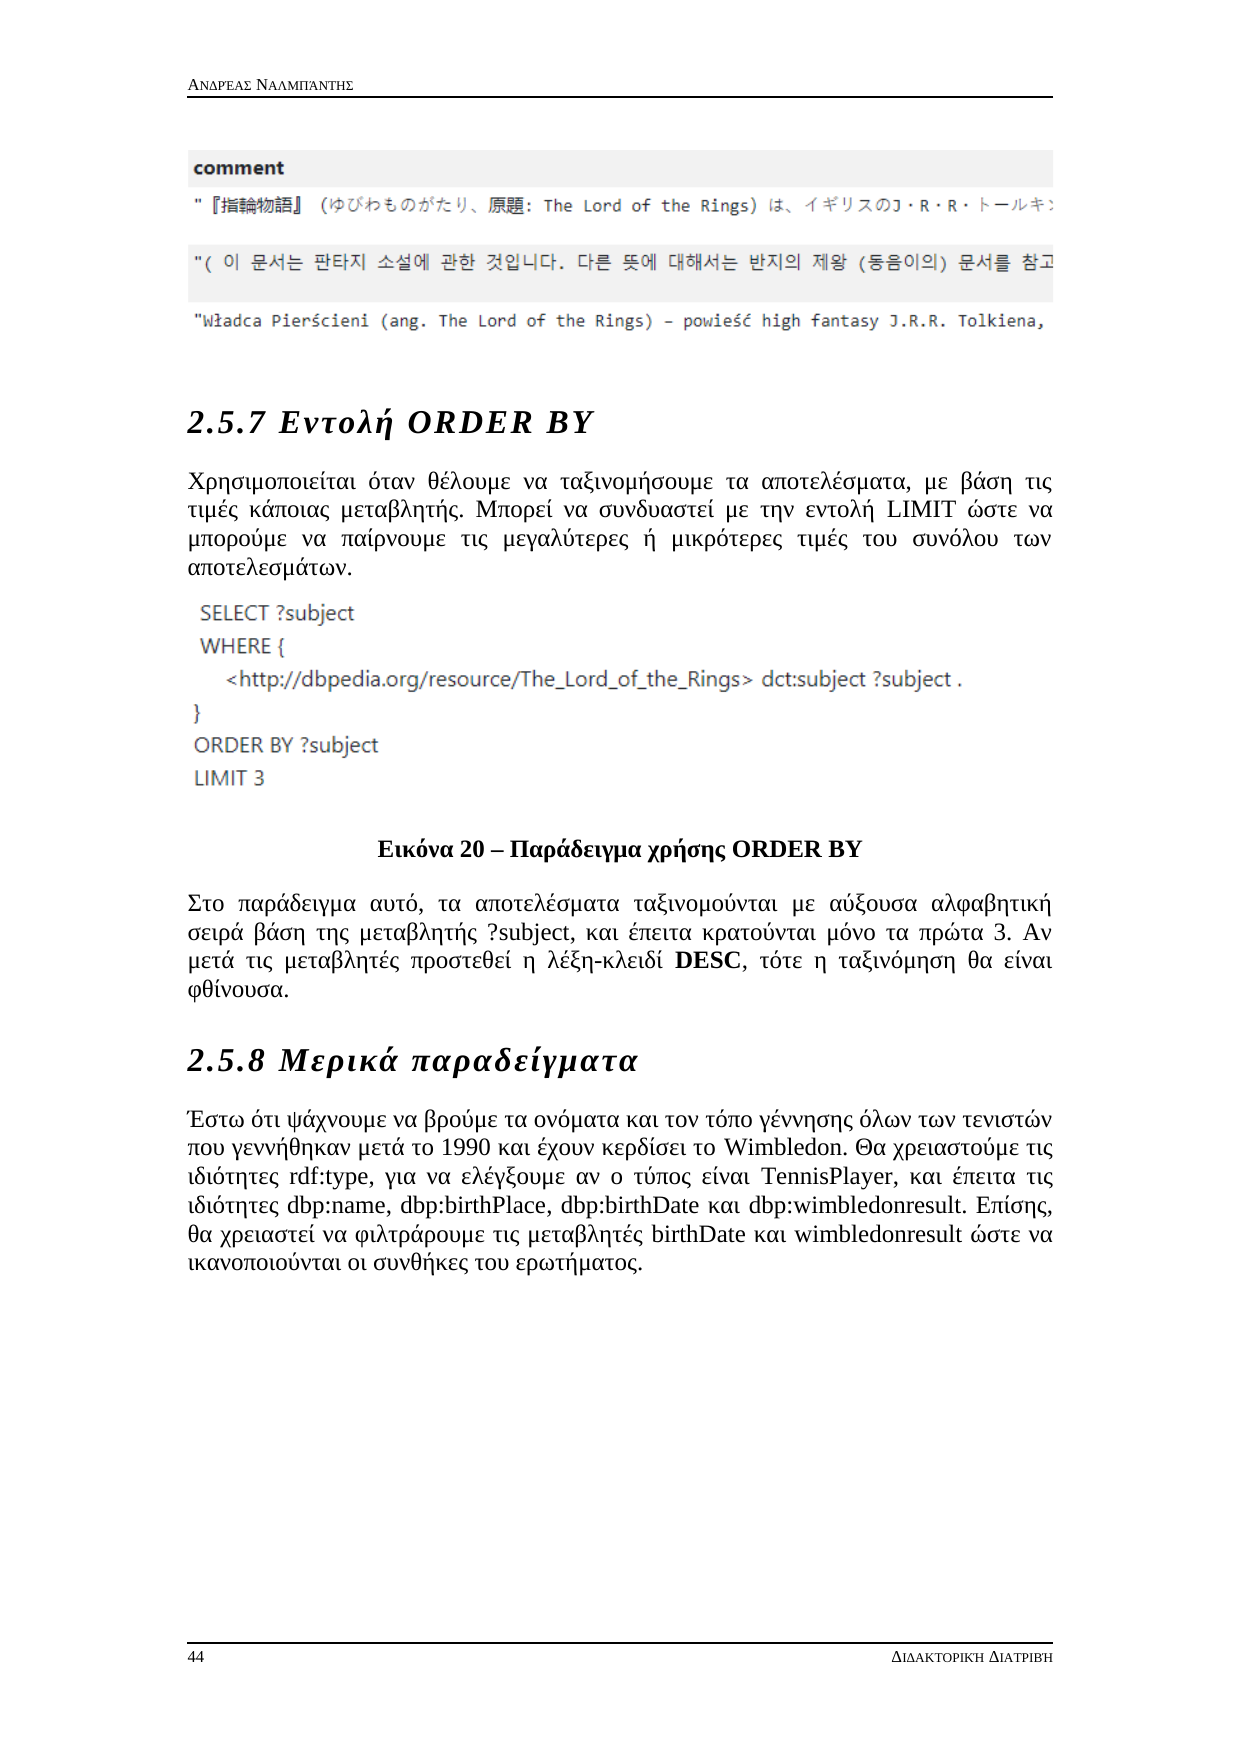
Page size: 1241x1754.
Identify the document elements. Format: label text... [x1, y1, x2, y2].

subtitle Μερικά παραδείγματα [187, 1040, 1053, 1079]
subtitle Εντολή ORDER BY [187, 402, 1053, 441]
text Εικόνα 20 – Παράδειγμα χρήσης ORDER BY [187, 834, 1053, 863]
picture [187, 593, 1054, 809]
text Έστω ότι ψάχνουμε να βρούμε τα ονόματα και τον τόπο γέννησης όλων των τενιστών που γεννήθηκαν μετά το 1990 και έχουν κερδίσει το Wimbledon. Θα χρειαστούμε τις ιδιότητες rdf:type, για να ελέγξουμε αν ο τύπος είναι TennisPlayer, και έπειτα τις ιδιότητες dbp:name, dbp:birthPlace, dbp:birthDate και dbp:wimbledonresult. Επίσης, θα χρειαστεί να φιλτράρουμε τις μεταβλητές birthDate και wimbledonresult ώστε να ικανοποιούνται οι συνθήκες του ερωτήματος. [187, 1104, 1053, 1276]
picture [187, 150, 1054, 365]
text Χρησιμοποιείται όταν θέλουμε να ταξινομήσουμε τα αποτελέσματα, με βάση τις τιμές κάποιας μεταβλητής. Μπορεί να συνδυαστεί με την εντολή LIMIT ώστε να μπορούμε να παίρνουμε τις μεγαλύτερες ή μικρότερες τιμές του συνόλου των αποτελεσμάτων. [187, 466, 1053, 581]
text Στο παράδειγμα αυτό, τα αποτελέσματα ταξινομούνται με αύξουσα αλφαβητική σειρά βάση της μεταβλητής ?subject, και έπειτα κρατούνται μόνο τα πρώτα 3. Αν μετά τις μεταβλητές προστεθεί η λέξη-κλειδί DESC, τότε η ταξινόμηση θα είναι φθίνουσα. [187, 888, 1053, 1003]
